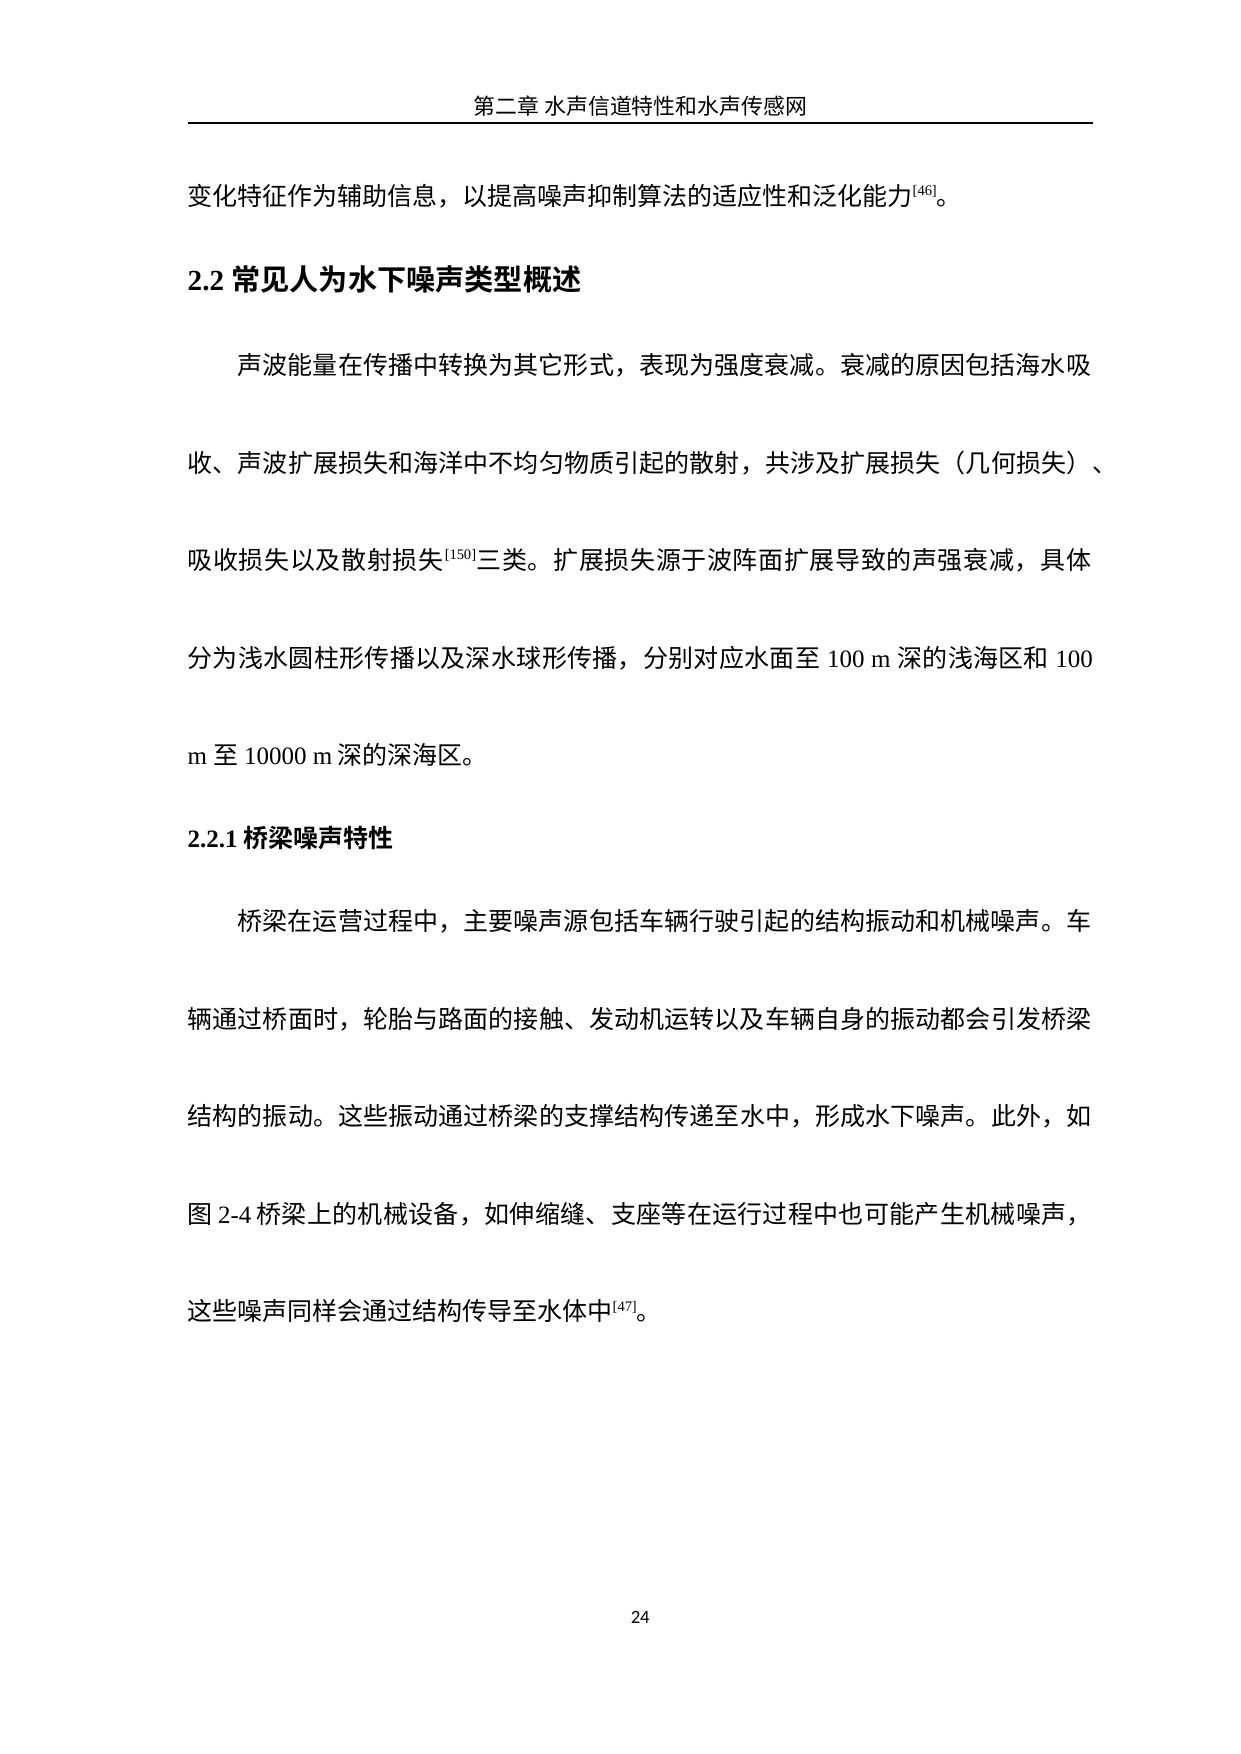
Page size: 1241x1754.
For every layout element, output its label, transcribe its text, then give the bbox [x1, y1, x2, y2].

text 声波能量在传播中转换为其它形式，表现为强度衰减。衰减的原因包括海水吸收、声波扩展损失和海洋中不均匀物质引起的散射，共涉及扩展损失（几何损失）、吸收损失以及散射损失[104]三类。扩展损失源于波阵面扩展导致的声强衰减，具体分为浅水圆柱形传播以及深水球形传播，分别对应水面至 100 m 深的浅海区和 100 m 至 10000 m深的深海区。 [187, 331, 1093, 786]
text 2.2.1 桥梁噪声特性 [187, 804, 1093, 869]
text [187, 162, 1093, 227]
text 桥梁在运营过程中，主要噪声源包括车辆行驶引起的结构振动和机械噪声。车辆通过桥面时，轮胎与路面的接触、发动机运转以及车辆自身的振动都会引发桥梁结构的振动。这些振动通过桥梁的支撑结构传递至水中，形成水下噪声。此外，如图2-4桥梁上的机械设备，如伸缩缝、支座等在运行过程中也可能产生机械噪声，这些噪声同样会通过结构传导至水体中[47]。 [187, 887, 1093, 1342]
text 2.2 常见人为水下噪声类型概述 [187, 245, 1093, 310]
